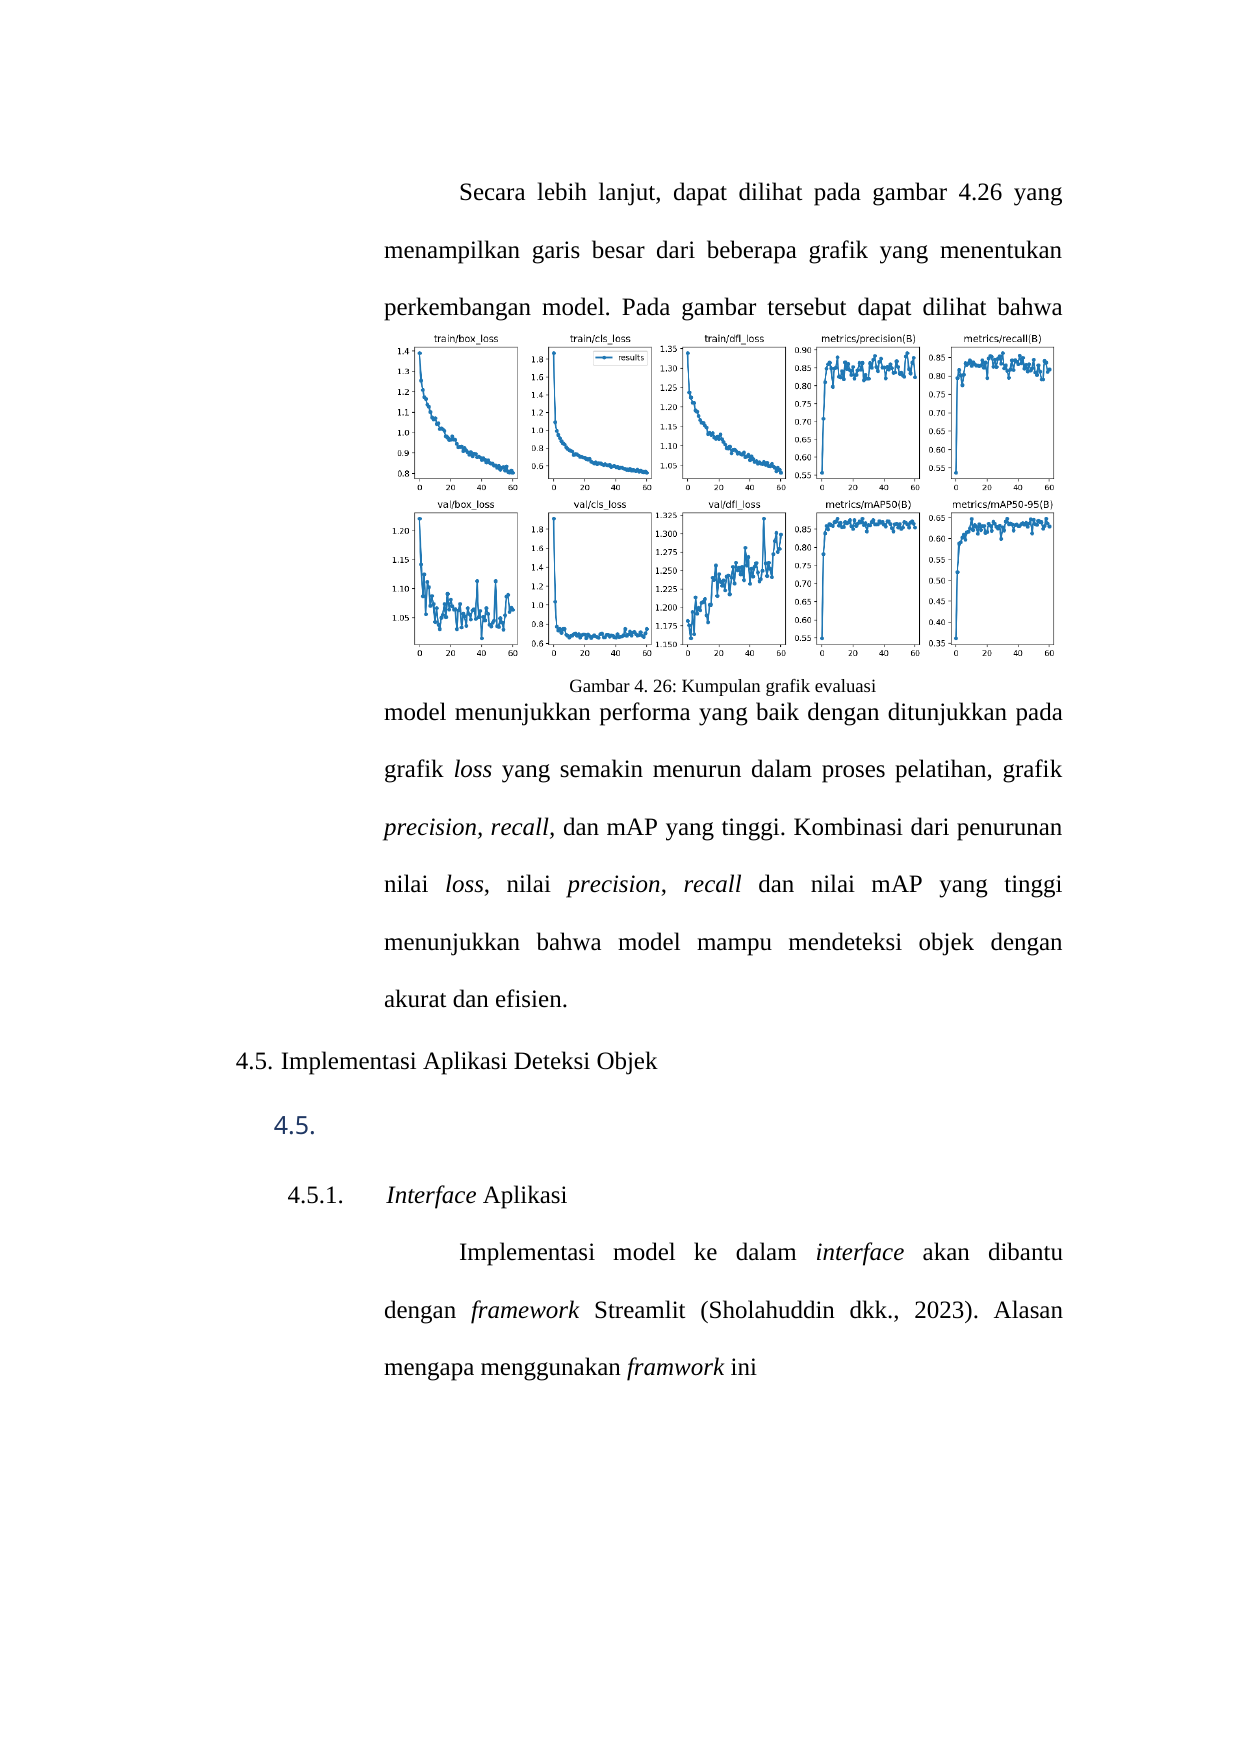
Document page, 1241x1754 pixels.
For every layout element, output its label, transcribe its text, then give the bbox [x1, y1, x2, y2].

subtitle Implementasi Aplikasi Deteksi Objek [236, 1046, 1063, 1074]
subtitle Interface Aplikasi [287, 1180, 1063, 1208]
text Implementasi model ke dalam interface akan dibantu dengan framework Streamlit . Alasan mengapa menggunakan framwork ini [384, 1237, 1063, 1381]
picture [383, 327, 1062, 666]
